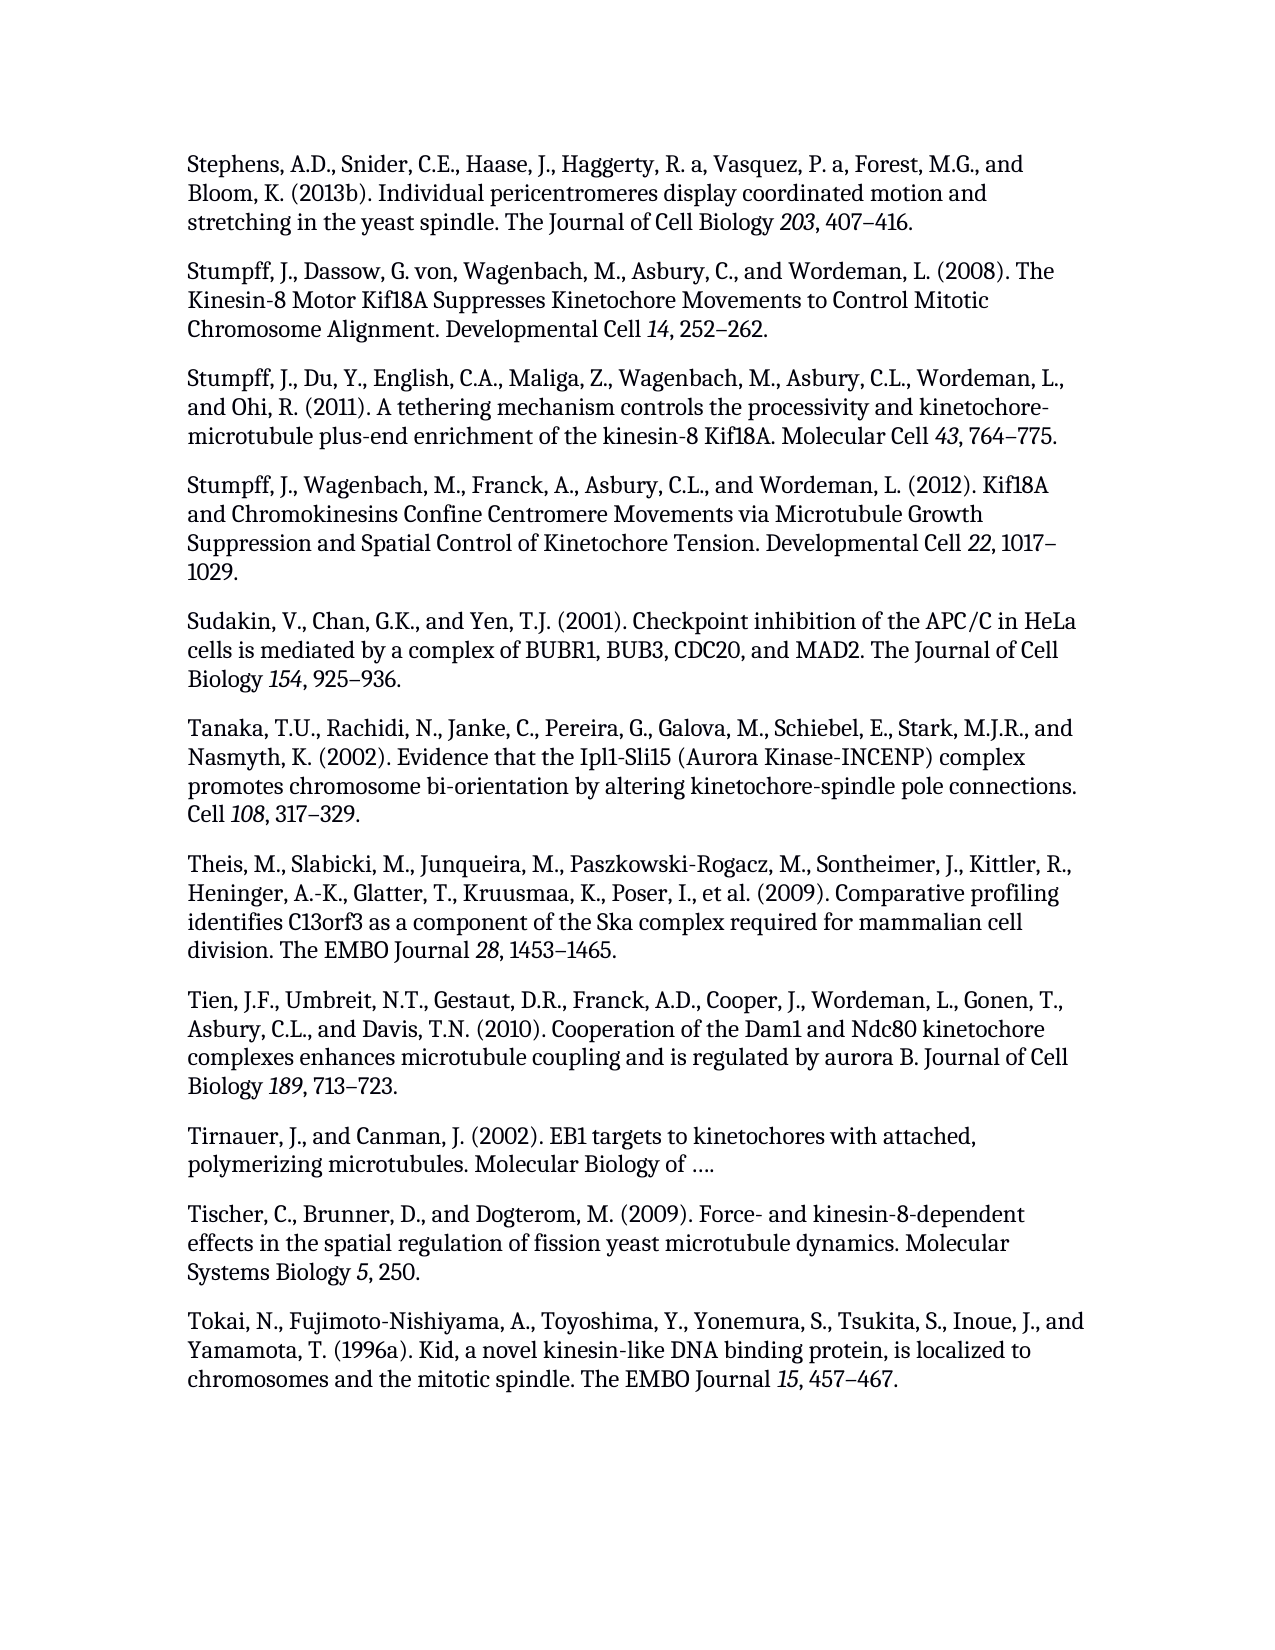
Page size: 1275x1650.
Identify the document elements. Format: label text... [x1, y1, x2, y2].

text Stumpff, J., Du, Y., English, C.A., Maliga, Z., Wagenbach, M., Asbury, C.L., Wordeman, L., and Ohi, R. (2011). A tethering mechanism controls the processivity and kinetochore-microtubule plus-end enrichment of the kinesin-8 Kif18A. Molecular Cell 43, 764–775. [187, 364, 1087, 450]
text Theis, M., Slabicki, M., Junqueira, M., Paszkowski-Rogacz, M., Sontheimer, J., Kittler, R., Heninger, A.-K., Glatter, T., Kruusmaa, K., Poser, I., et al. (2009). Comparative profiling identifies C13orf3 as a component of the Ska complex required for mammalian cell division. The EMBO Journal 28, 1453–1465. [187, 850, 1087, 965]
text Tanaka, T.U., Rachidi, N., Janke, C., Pereira, G., Galova, M., Schiebel, E., Stark, M.J.R., and Nasmyth, K. (2002). Evidence that the Ipl1-Sli15 (Aurora Kinase-INCENP) complex promotes chromosome bi-orientation by altering kinetochore-spindle pole connections. Cell 108, 317–329. [187, 714, 1087, 829]
text Tokai, N., Fujimoto-Nishiyama, A., Toyoshima, Y., Yonemura, S., Tsukita, S., Inoue, J., and Yamamota, T. (1996a). Kid, a novel kinesin-like DNA binding protein, is localized to chromosomes and the mitotic spindle. The EMBO Journal 15, 457–467. [187, 1307, 1087, 1393]
text Tischer, C., Brunner, D., and Dogterom, M. (2009). Force- and kinesin-8-dependent effects in the spatial regulation of fission yeast microtubule dynamics. Molecular Systems Biology 5, 250. [187, 1200, 1087, 1286]
text Tien, J.F., Umbreit, N.T., Gestaut, D.R., Franck, A.D., Cooper, J., Wordeman, L., Gonen, T., Asbury, C.L., and Davis, T.N. (2010). Cooperation of the Dam1 and Ndc80 kinetochore complexes enhances microtubule coupling and is regulated by aurora B. Journal of Cell Biology 189, 713–723. [187, 986, 1087, 1101]
text Stumpff, J., Dassow, G. von, Wagenbach, M., Asbury, C., and Wordeman, L. (2008). The Kinesin-8 Motor Kif18A Suppresses Kinetochore Movements to Control Mitotic Chromosome Alignment. Developmental Cell 14, 252–262. [187, 257, 1087, 343]
text Stumpff, J., Wagenbach, M., Franck, A., Asbury, C.L., and Wordeman, L. (2012). Kif18A and Chromokinesins Confine Centromere Movements via Microtubule Growth Suppression and Spatial Control of Kinetochore Tension. Developmental Cell 22, 1017–1029. [187, 471, 1087, 586]
text Stephens, A.D., Snider, C.E., Haase, J., Haggerty, R. a, Vasquez, P. a, Forest, M.G., and Bloom, K. (2013b). Individual pericentromeres display coordinated motion and stretching in the yeast spindle. The Journal of Cell Biology 203, 407–416. [187, 150, 1087, 236]
text Sudakin, V., Chan, G.K., and Yen, T.J. (2001). Checkpoint inhibition of the APC/C in HeLa cells is mediated by a complex of BUBR1, BUB3, CDC20, and MAD2. The Journal of Cell Biology 154, 925–936. [187, 607, 1087, 693]
text Tirnauer, J., and Canman, J. (2002). EB1 targets to kinetochores with attached, polymerizing microtubules. Molecular Biology of …. [187, 1122, 1087, 1179]
